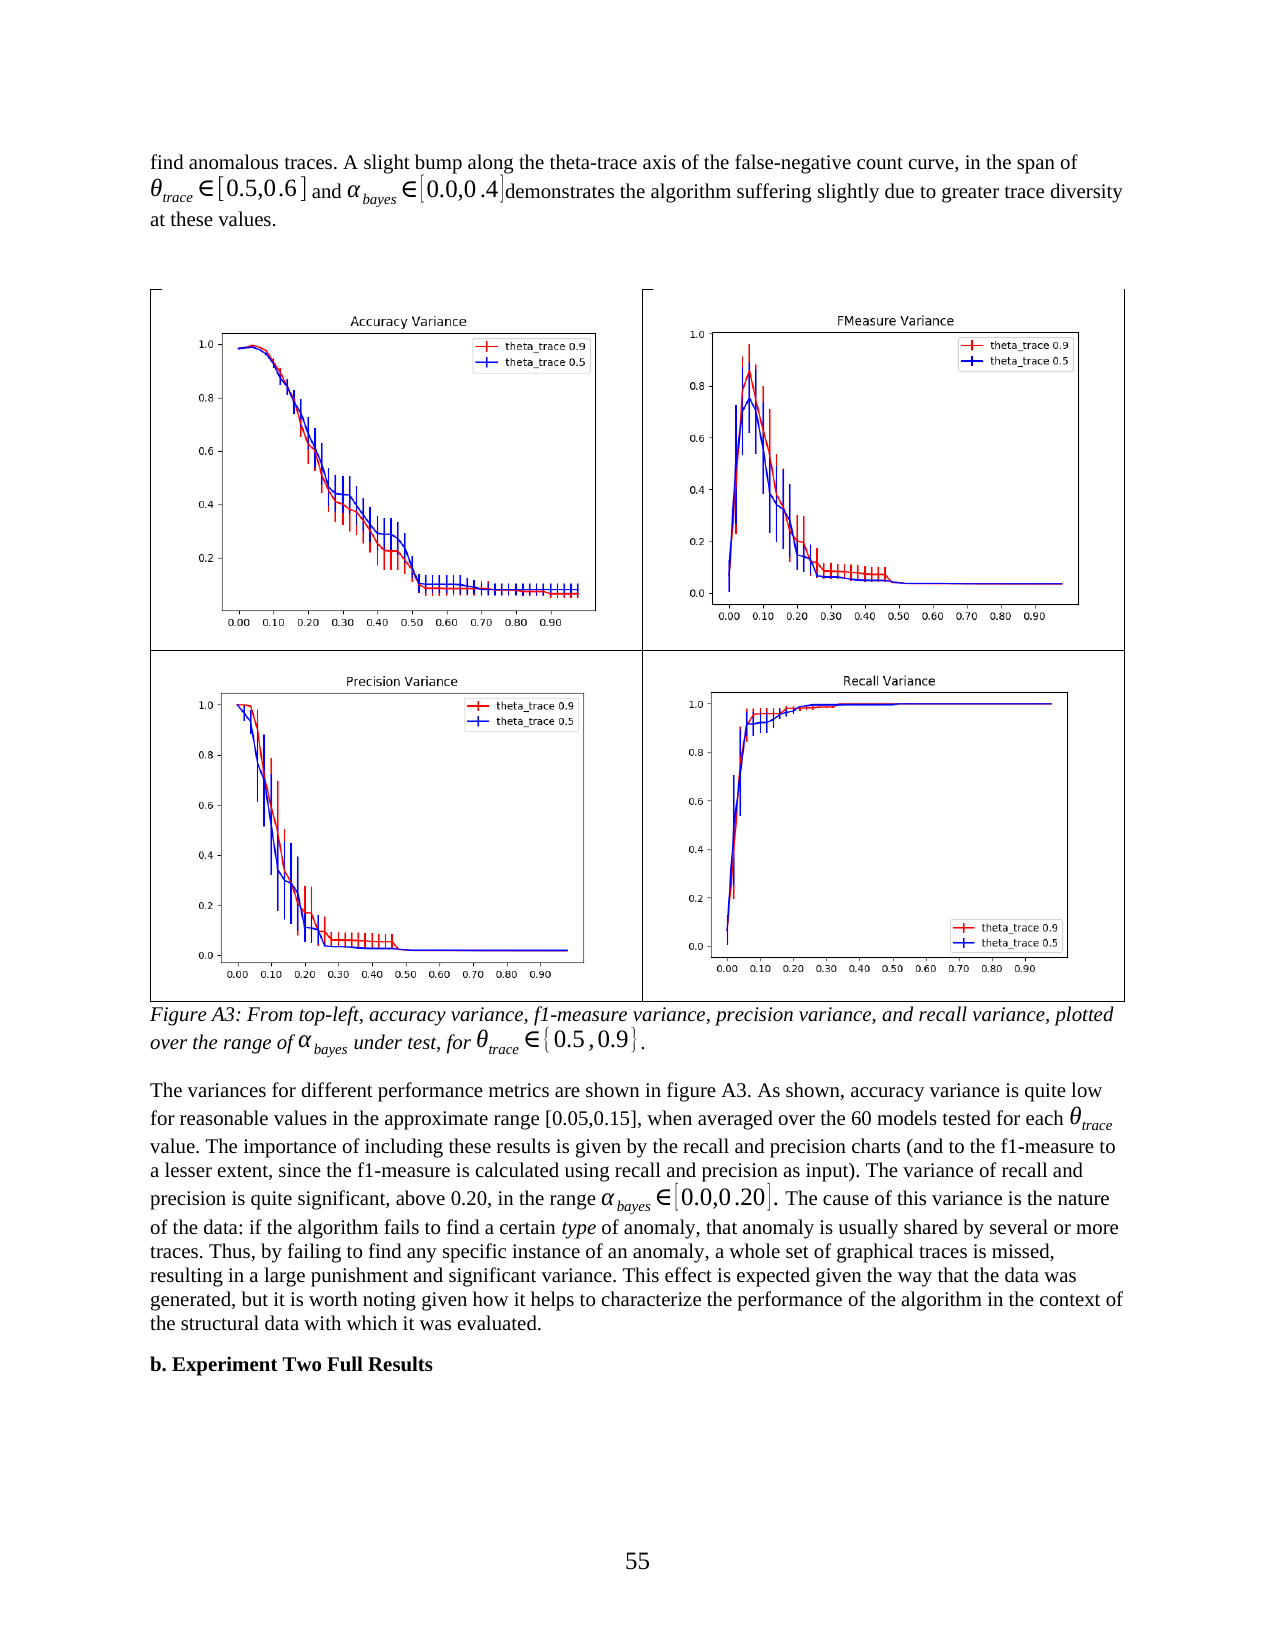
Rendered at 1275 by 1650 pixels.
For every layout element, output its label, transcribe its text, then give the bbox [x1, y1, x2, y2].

table_cell [151, 651, 162, 1001]
text Figure A3: From top-left, accuracy variance, f1-measure variance, precision variance, and recall variance, plotted over the range of under test, for . [150, 1002, 1125, 1057]
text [150, 150, 1125, 231]
picture [161, 289, 642, 650]
picture [653, 651, 1113, 995]
table_cell [630, 651, 642, 1001]
table_header [151, 290, 161, 650]
table_header [643, 290, 1124, 650]
picture [653, 289, 1124, 643]
picture [162, 651, 630, 1001]
table_cell [643, 651, 1124, 1001]
text b. Experiment Two Full Results [150, 1352, 1125, 1376]
text The variances for different performance metrics are shown in figure A3. As shown, accuracy variance is quite low for reasonable values in the approximate range [0.05,0.15], when averaged over the 60 models tested for each value. The importance of including these results is given by the recall and precision charts (and to the f1-measure to a lesser extent, since the f1-measure is calculated using recall and precision as input). The variance of recall and precision is quite significant, above 0.20, in the range The cause of this variance is the nature of the data: if the algorithm fails to find a certain type of anomaly, that anomaly is usually shared by several or more traces. Thus, by failing to find any specific instance of an anomaly, a whole set of graphical traces is missed, resulting in a large punishment and significant variance. This effect is expected given the way that the data was generated, but it is worth noting given how it helps to characterize the performance of the algorithm in the context of the structural data with which it was evaluated. [150, 1078, 1125, 1335]
